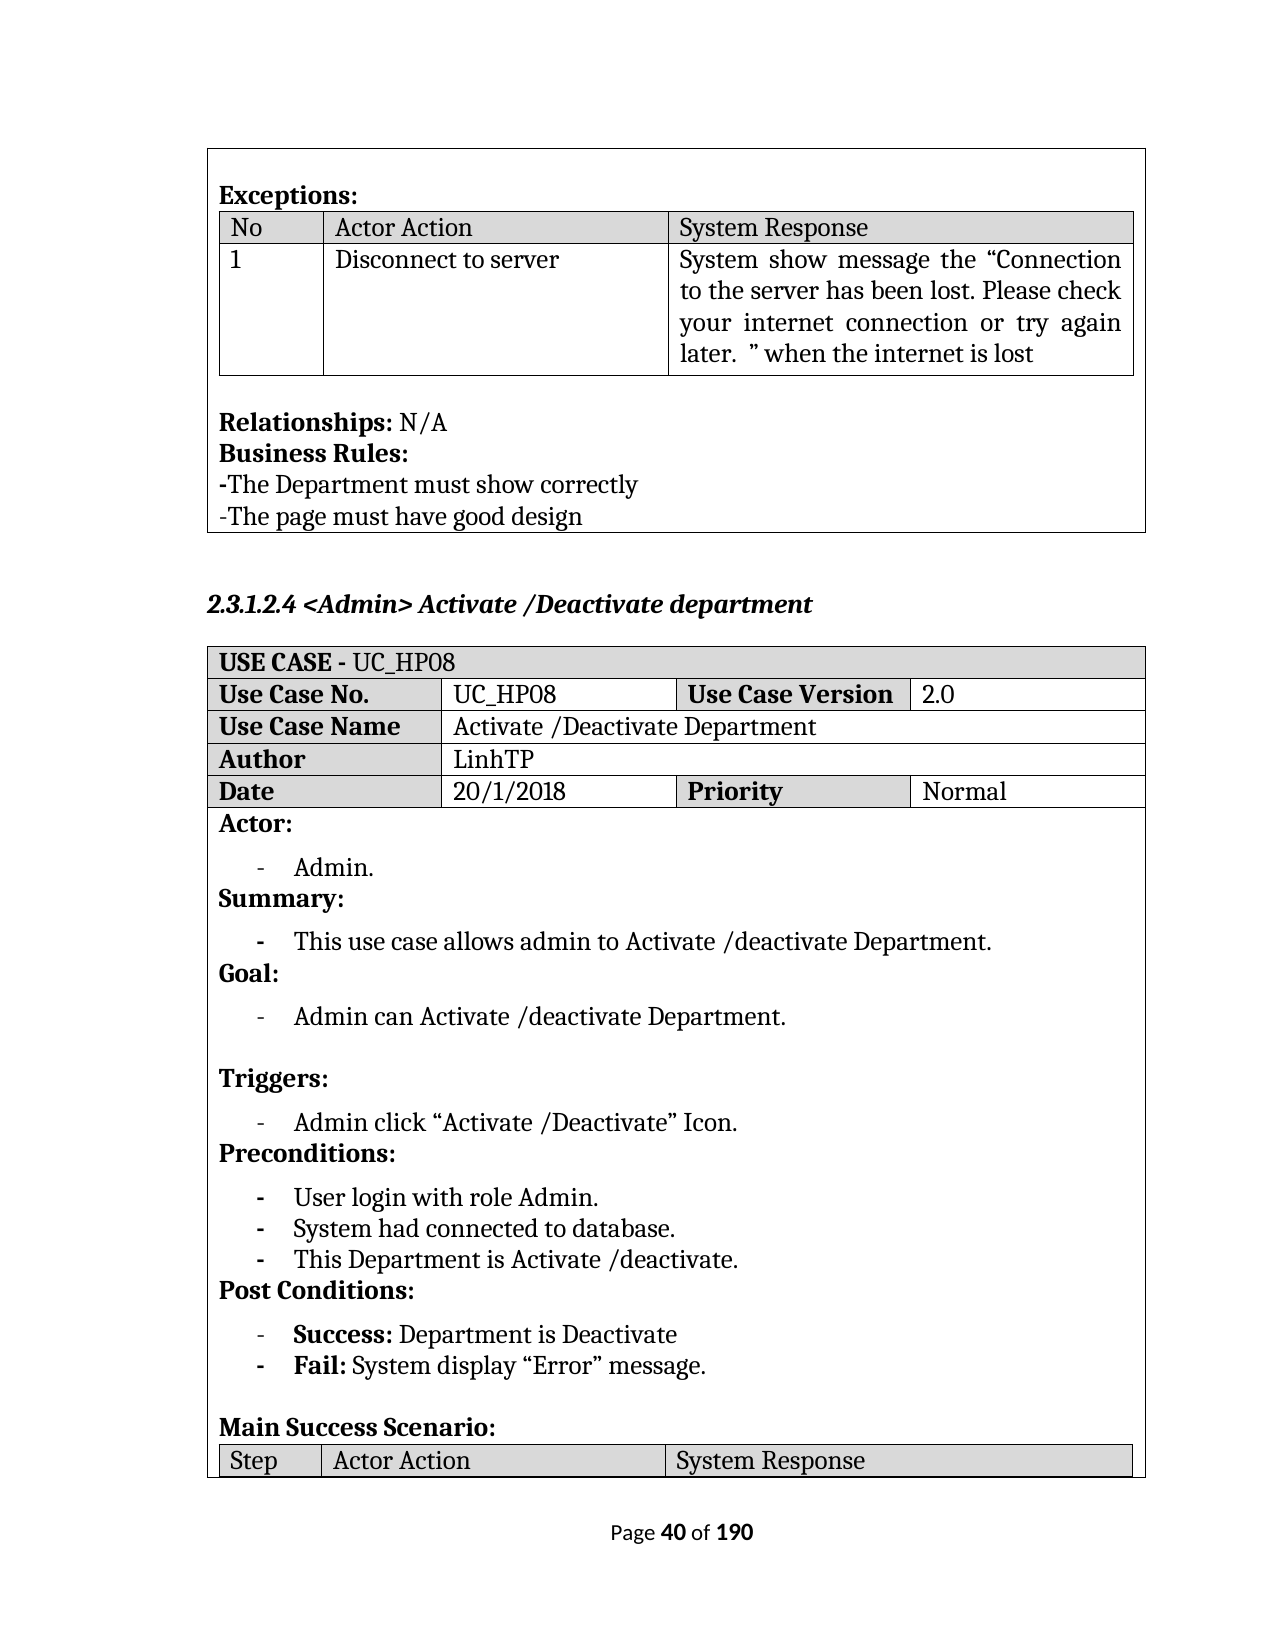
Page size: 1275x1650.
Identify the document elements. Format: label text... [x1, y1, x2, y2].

table_cell Date [208, 776, 441, 807]
table_cell LinhTP [442, 744, 1145, 775]
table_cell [208, 149, 1145, 532]
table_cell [208, 808, 1145, 1477]
table_cell Priority [677, 776, 910, 807]
table_cell Use Case No. [208, 679, 441, 710]
table_cell Use Case Version [677, 679, 910, 710]
table_cell Activate /Deactivate Department [442, 711, 1145, 743]
table_cell UC_HP08 [442, 679, 676, 710]
table_cell Use Case Name [208, 711, 441, 743]
table_cell 20/1/2018 [442, 776, 676, 807]
table_header USE CASE - UC_HP08 [208, 647, 1145, 678]
table_cell Normal [911, 776, 1145, 807]
table_cell 2.0 [911, 679, 1145, 710]
table_cell Author [208, 744, 441, 775]
text 2.3.1.2.4 <Admin> Activate /Deactivate department [207, 589, 1157, 621]
